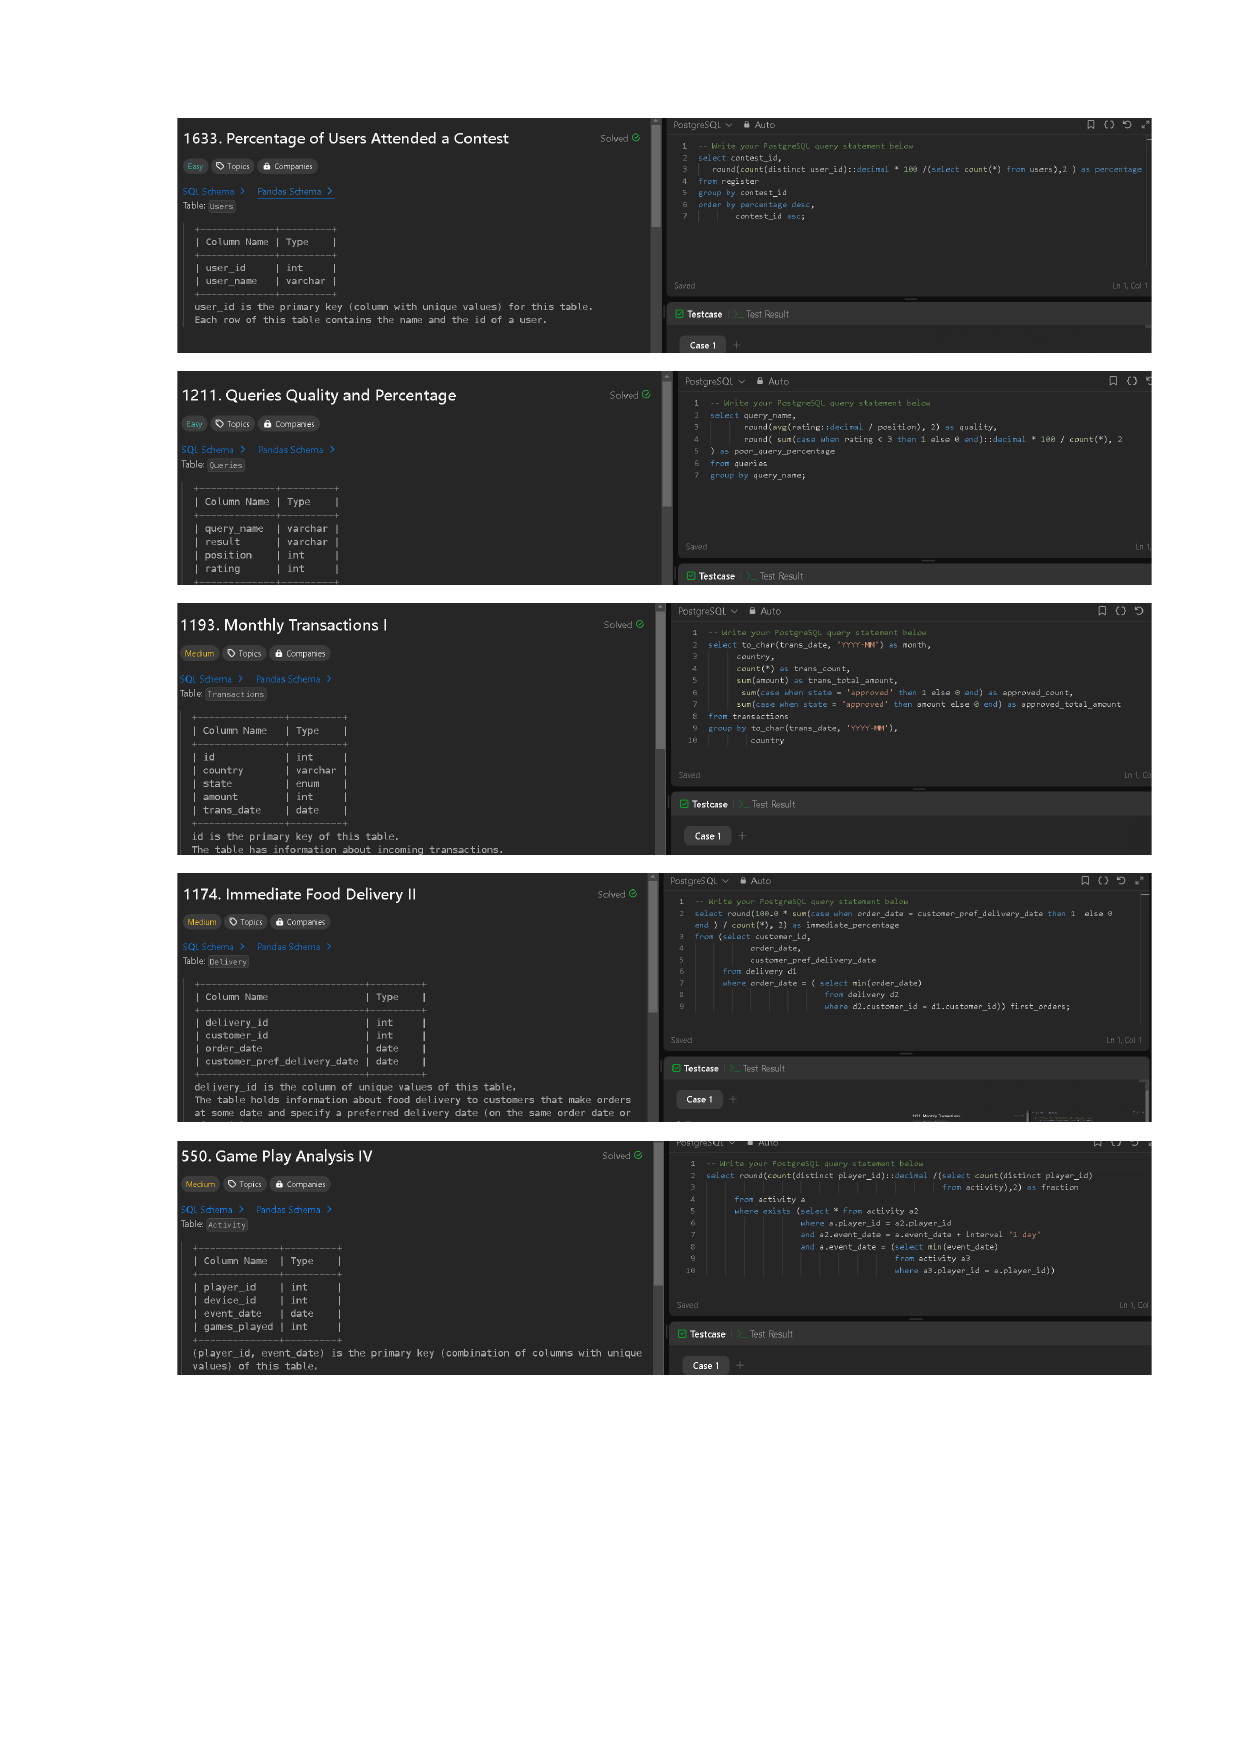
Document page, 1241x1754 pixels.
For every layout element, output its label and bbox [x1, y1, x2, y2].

picture [177, 873, 1152, 1122]
picture [177, 371, 1152, 585]
picture [177, 603, 1152, 855]
picture [177, 118, 1152, 353]
picture [177, 1141, 1152, 1375]
